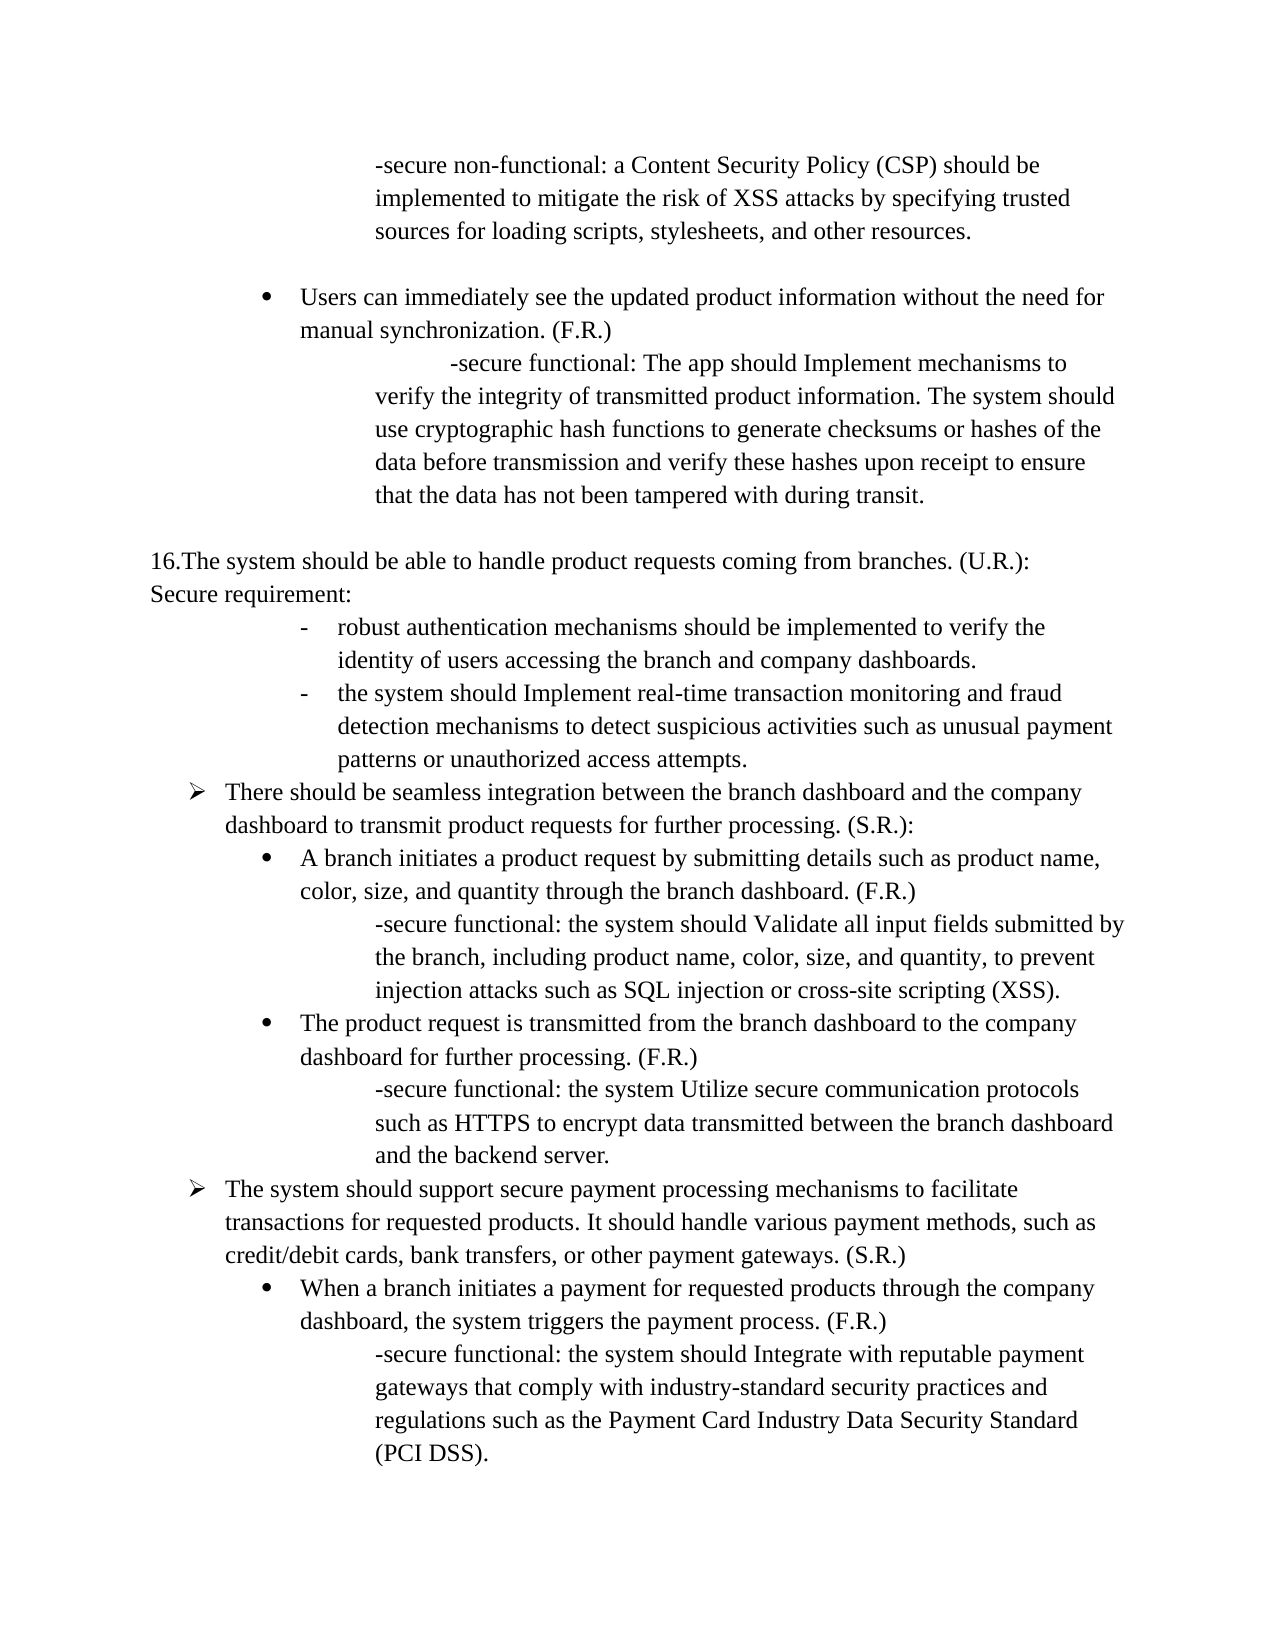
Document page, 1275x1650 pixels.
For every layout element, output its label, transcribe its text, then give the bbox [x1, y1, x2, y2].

list -secure functional: The app should Implement mechanisms to verify the integrity of transmitted product information. The system should use cryptographic hash functions to generate checksums or hashes of the data before transmission and verify these hashes upon receipt to ensure that the data has not been tampered with during transit. [375, 348, 1125, 509]
list robust authentication mechanisms should be implemented to verify the identity of users accessing the branch and company dashboards. [300, 612, 1125, 674]
list A branch initiates a product request by submitting details such as product name, color, size, and quantity through the branch dashboard. (F.R.) [262, 843, 1125, 905]
text Secure requirement: [150, 579, 1125, 608]
list The system should support secure payment processing mechanisms to facilitate transactions for requested products. It should handle various payment methods, such as credit/debit cards, bank transfers, or other payment gateways. (S.R.) [187, 1174, 1125, 1268]
text 16.The system should be able to handle product requests coming from branches. (U.R.): [150, 546, 1125, 575]
list -secure functional: the system should Validate all input fields submitted by the branch, including product name, color, size, and quantity, to prevent injection attacks such as SQL injection or cross-site scripting (XSS). [375, 909, 1125, 1004]
list There should be seamless integration between the branch dashboard and the company dashboard to transmit product requests for further processing. (S.R.): [187, 777, 1125, 839]
list the system should Implement real-time transaction monitoring and fraud detection mechanisms to detect suspicious activities such as unusual payment patterns or unauthorized access attempts. [300, 678, 1125, 773]
list -secure non-functional: a Content Security Policy (CSP) should be implemented to mitigate the risk of XSS attacks by specifying trusted sources for loading scripts, stylesheets, and other resources. [375, 150, 1125, 245]
list When a branch initiates a payment for requested products through the company dashboard, the system triggers the payment process. (F.R.) [262, 1273, 1125, 1334]
list -secure functional: the system should Integrate with reputable payment gateways that comply with industry-standard security practices and regulations such as the Payment Card Industry Data Security Standard (PCI DSS). [375, 1339, 1125, 1467]
list Users can immediately see the updated product information without the need for manual synchronization. (F.R.) [262, 282, 1125, 344]
text -secure functional: the system Utilize secure communication protocols such as HTTPS to encrypt data transmitted between the branch dashboard and the backend server. [375, 1074, 1125, 1169]
list The product request is transmitted from the branch dashboard to the company dashboard for further processing. (F.R.) [262, 1008, 1125, 1070]
